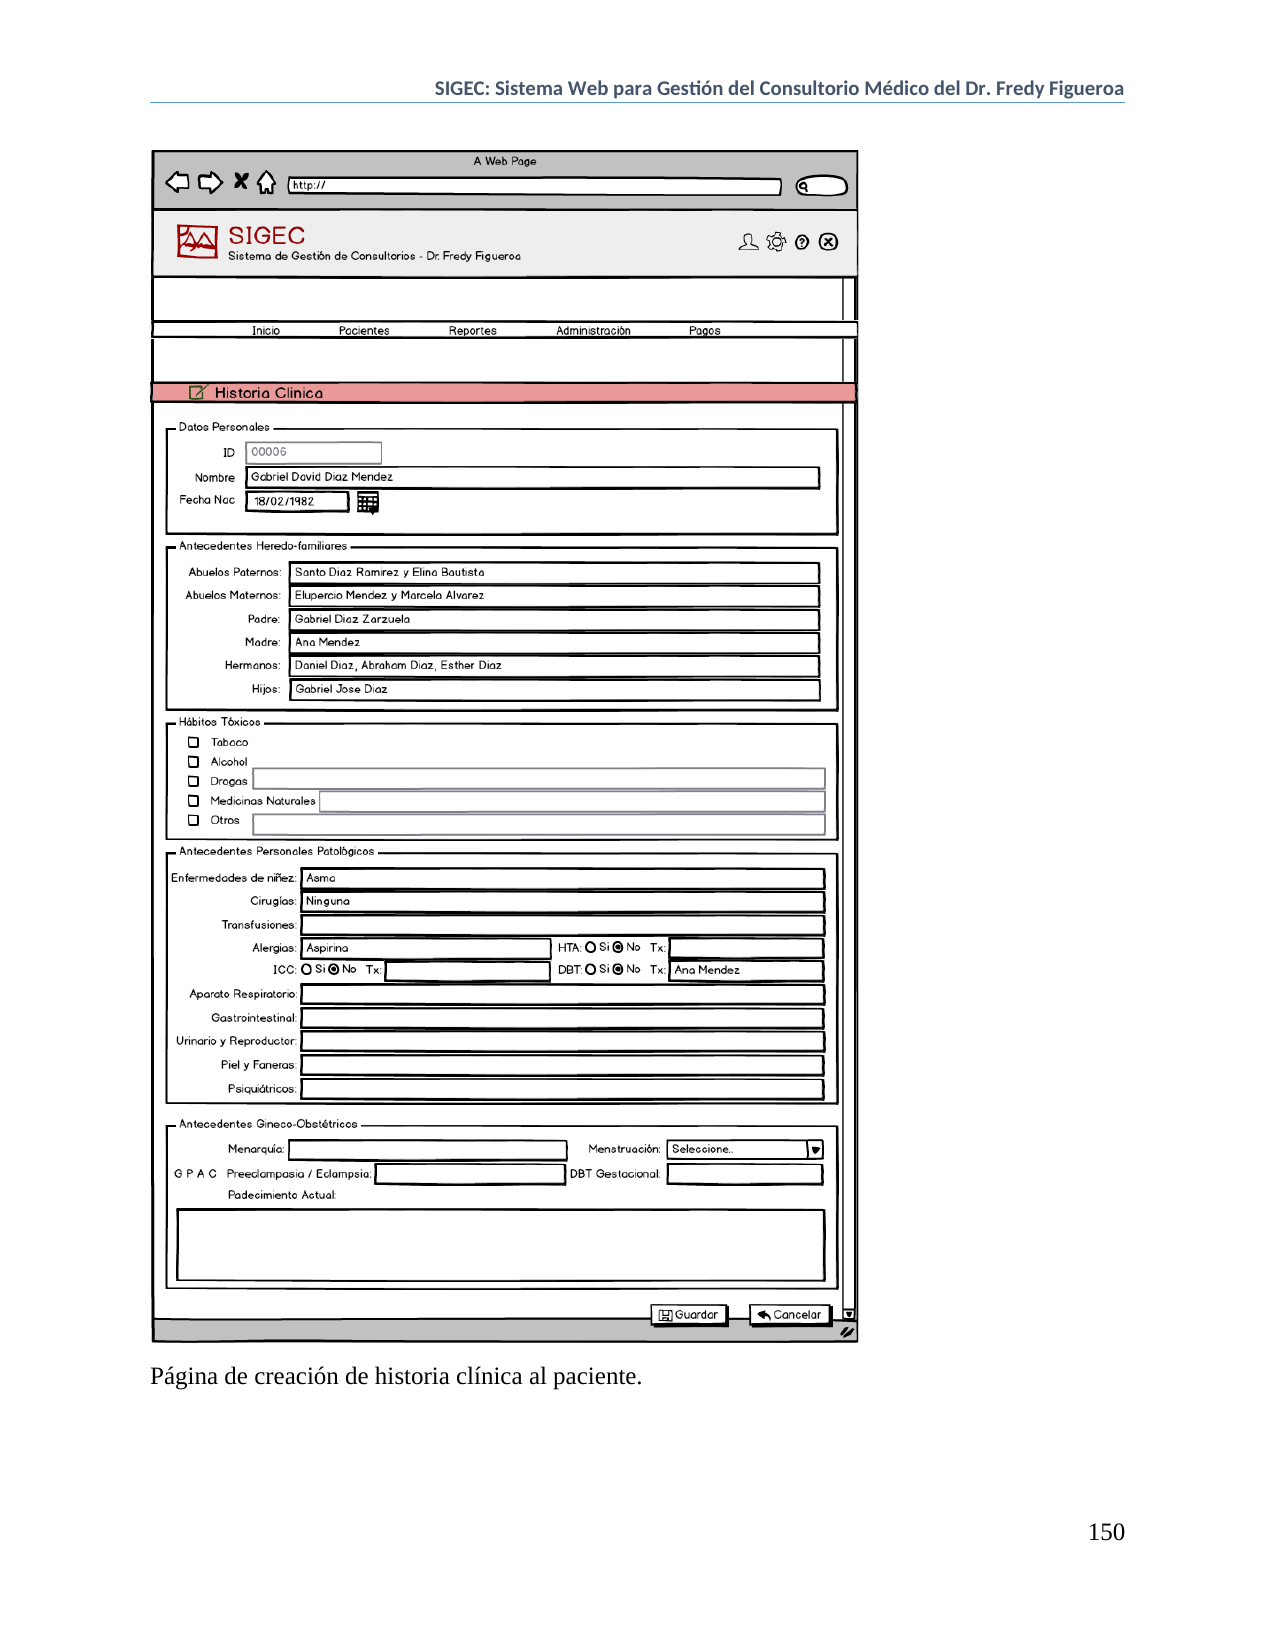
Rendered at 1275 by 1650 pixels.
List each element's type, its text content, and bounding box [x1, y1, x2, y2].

picture [150, 150, 859, 1343]
text Página de creación de historia clínica al paciente. [150, 1361, 1125, 1390]
